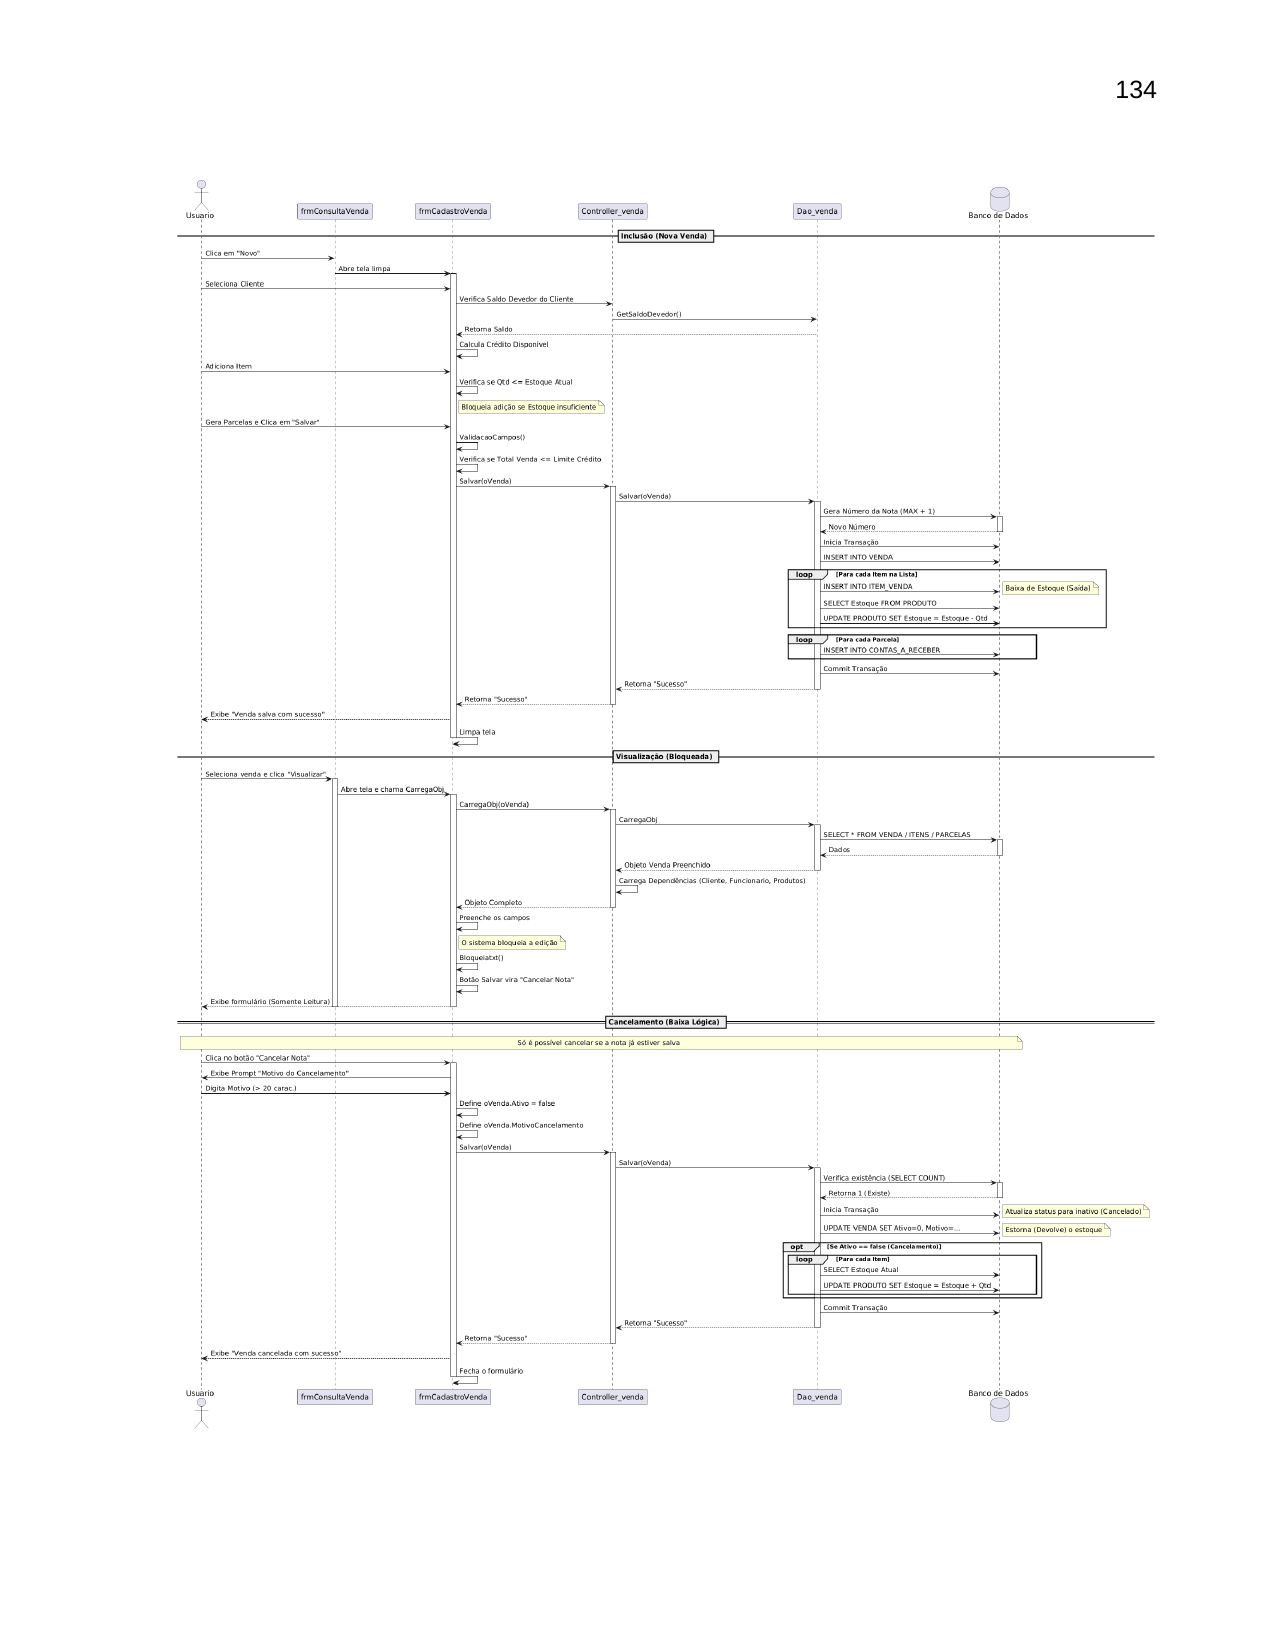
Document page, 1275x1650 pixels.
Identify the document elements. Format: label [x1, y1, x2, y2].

picture [177, 177, 1157, 1431]
